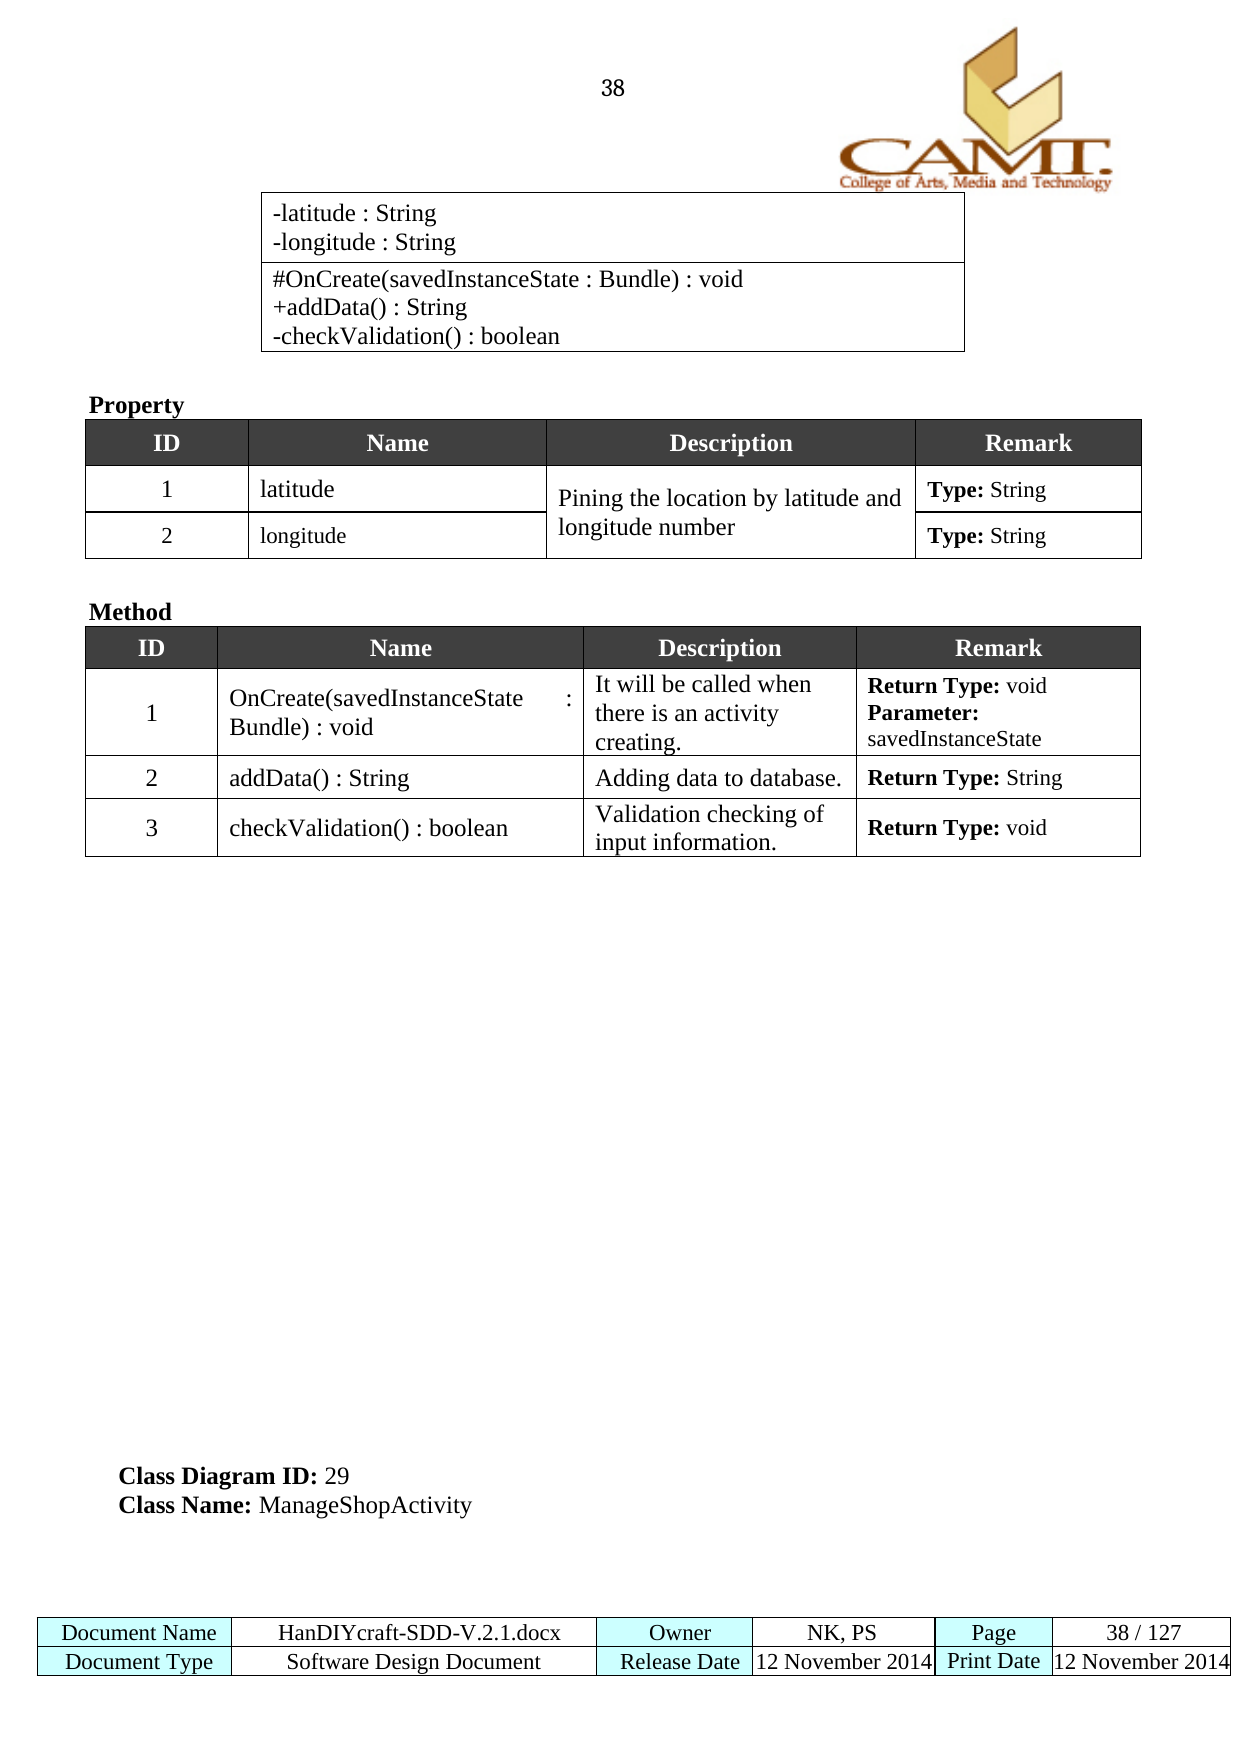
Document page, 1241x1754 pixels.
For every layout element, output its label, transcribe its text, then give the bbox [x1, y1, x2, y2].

table_header Description [584, 627, 856, 668]
table_header Name [249, 420, 546, 465]
table_cell addData() : String [218, 756, 583, 798]
table_cell Return Type: String [857, 756, 1140, 798]
table_cell Pining the location by latitude and longitude number [547, 466, 915, 558]
table_cell -latitude : String -longitude : String [262, 193, 964, 262]
table_header Name [218, 627, 583, 668]
table_header Remark [857, 627, 1140, 668]
table_cell latitude [249, 466, 546, 511]
table_header ID [86, 627, 217, 668]
table_cell 3 [86, 799, 217, 856]
table_cell 2 [86, 756, 217, 798]
table_header Remark [916, 420, 1141, 465]
table_cell OnCreate(savedInstanceState : Bundle) : void [218, 669, 583, 755]
text Class Name: ManageShopActivity [118, 1490, 1108, 1518]
table_cell Return Type: void [857, 799, 1140, 856]
table_cell Return Type: void Parameter: savedInstanceState [857, 669, 1140, 755]
table_cell 2 [86, 513, 248, 558]
list Property [88, 390, 1108, 419]
picture [755, 18, 1221, 207]
table_cell #OnCreate(savedInstanceState : Bundle) : void +addData() : String -checkValidation() : boolean [262, 263, 964, 351]
table_cell Type: String [916, 466, 1141, 511]
table_cell checkValidation() : boolean [218, 799, 583, 856]
table_cell 1 [86, 669, 217, 755]
table_cell longitude [249, 513, 546, 558]
table_cell It will be called when there is an activity creating. [584, 669, 856, 755]
table_cell Validation checking of input information. [584, 799, 856, 856]
table_cell 1 [86, 466, 248, 511]
text Class Diagram ID: 29 [118, 1461, 1108, 1490]
text Method [88, 597, 1108, 626]
table_cell Type: String [916, 513, 1141, 558]
table_cell Adding data to database. [584, 756, 856, 798]
table_header ID [86, 420, 248, 465]
table_header Description [547, 420, 915, 465]
